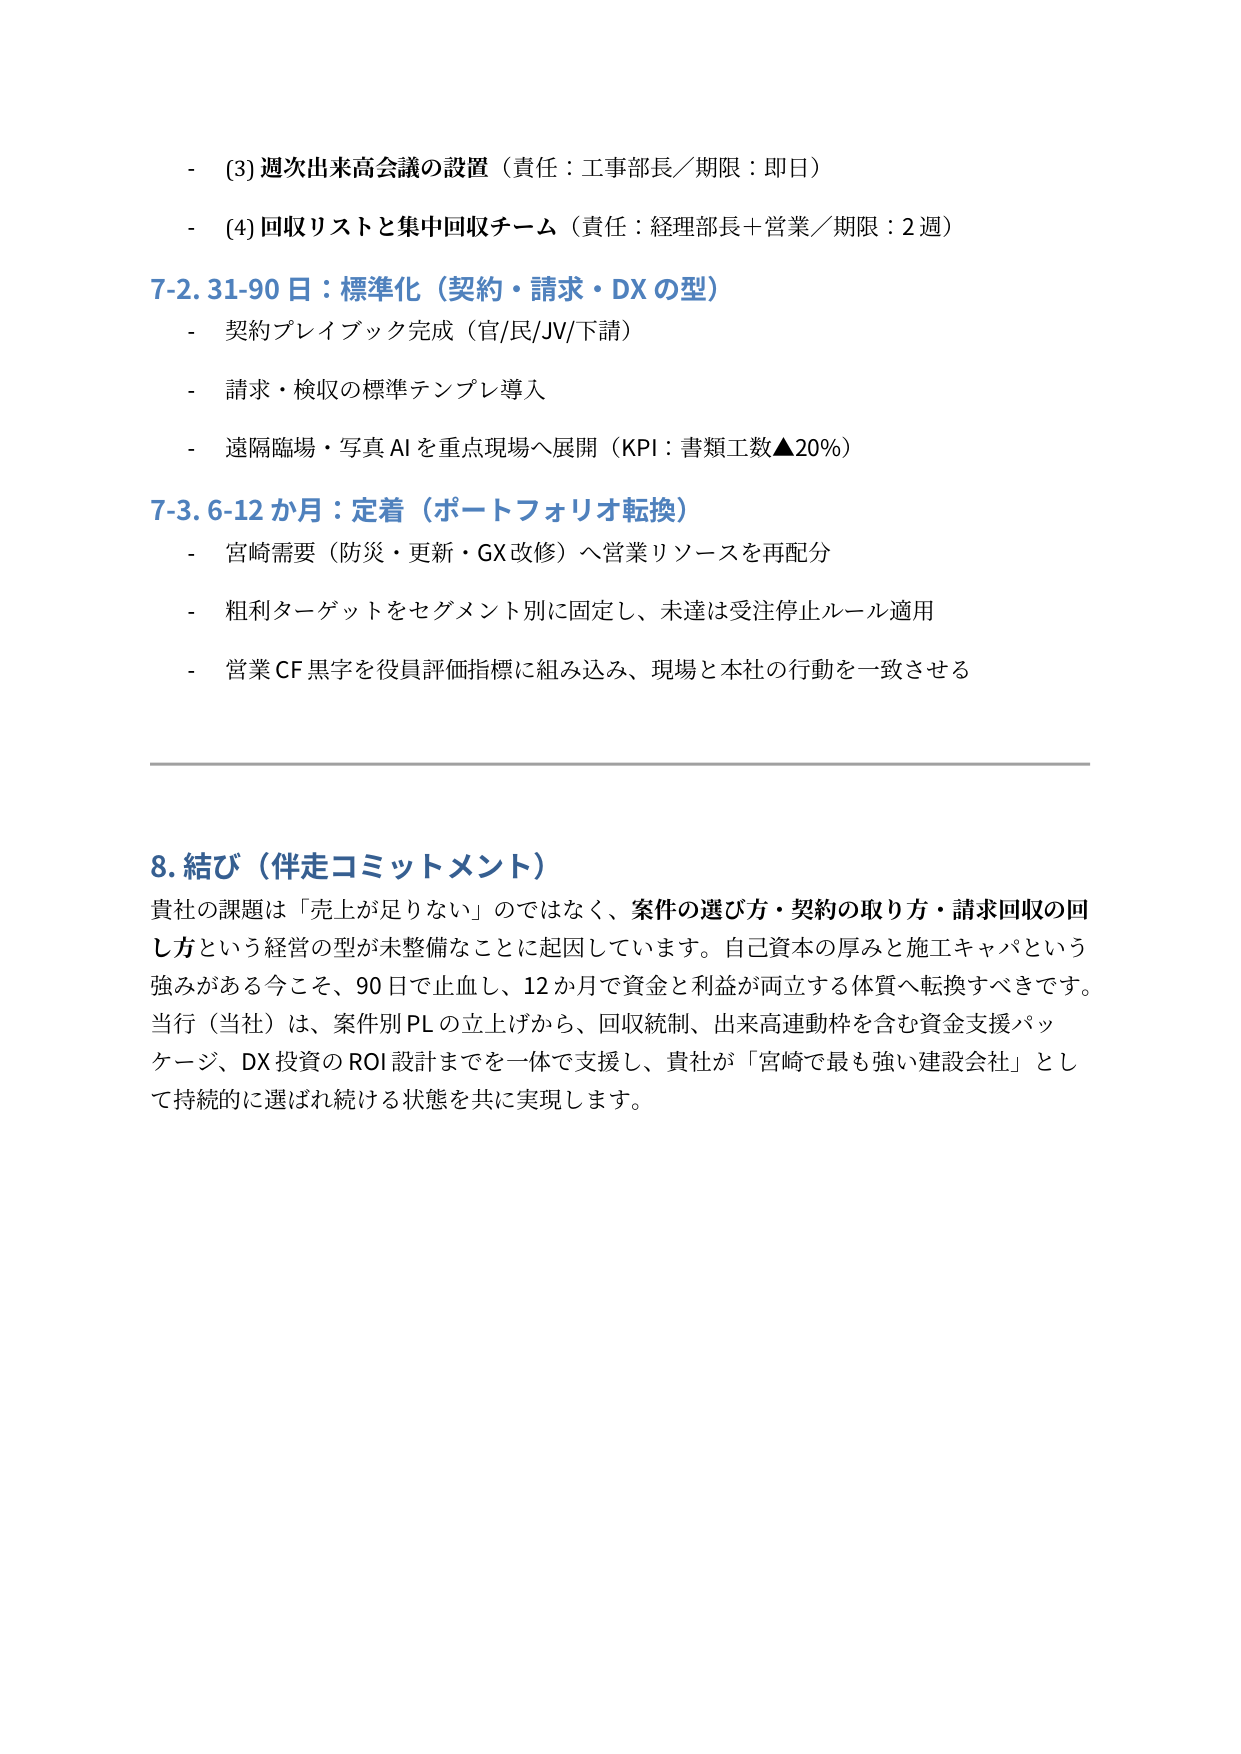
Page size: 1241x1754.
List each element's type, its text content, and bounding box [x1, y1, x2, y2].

text 貴社の課題は「売上が足りない」のではなく、案件の選び方・契約の取り方・請求回収の回し方という経営の型が未整備なことに起因しています。自己資本の厚みと施工キャパという強みがある今こそ、90日で止血し、12か月で資金と利益が両立する体質へ転換すべきです。当行（当社）は、案件別PLの立上げから、回収統制、出来高連動枠を含む資金支援パッケージ、DX投資のROI設計までを一体で支援し、貴社が「宮崎で最も強い建設会社」として持続的に選ばれ続ける状態を共に実現します。 [150, 892, 1090, 1115]
list 請求・検収の標準テンプレ導入 [187, 372, 1090, 404]
list (3) 週次出来高会議の設置（責任：工事部長／期限：即日） [187, 150, 1090, 183]
list 契約プレイブック完成（官/民/JV/下請） [187, 313, 1090, 346]
list 粗利ターゲットをセグメント別に固定し、未達は受注停止ルール適用 [187, 593, 1090, 626]
list (4) 回収リストと集中回収チーム（責任：経理部長＋営業／期限：2週） [187, 209, 1090, 242]
list 遠隔臨場・写真AIを重点現場へ展開（KPI：書類工数▲20%） [187, 430, 1090, 463]
subtitle 7-2. 31-90日：標準化（契約・請求・DXの型） [150, 268, 1090, 307]
subtitle 8. 結び（伴走コミットメント） [150, 843, 1090, 886]
subtitle 7-3. 6-12か月：定着（ポートフォリオ転換） [150, 489, 1090, 528]
list 営業CF黒字を役員評価指標に組み込み、現場と本社の行動を一致させる [187, 652, 1090, 685]
list 宮崎需要（防災・更新・GX改修）へ営業リソースを再配分 [187, 534, 1090, 568]
